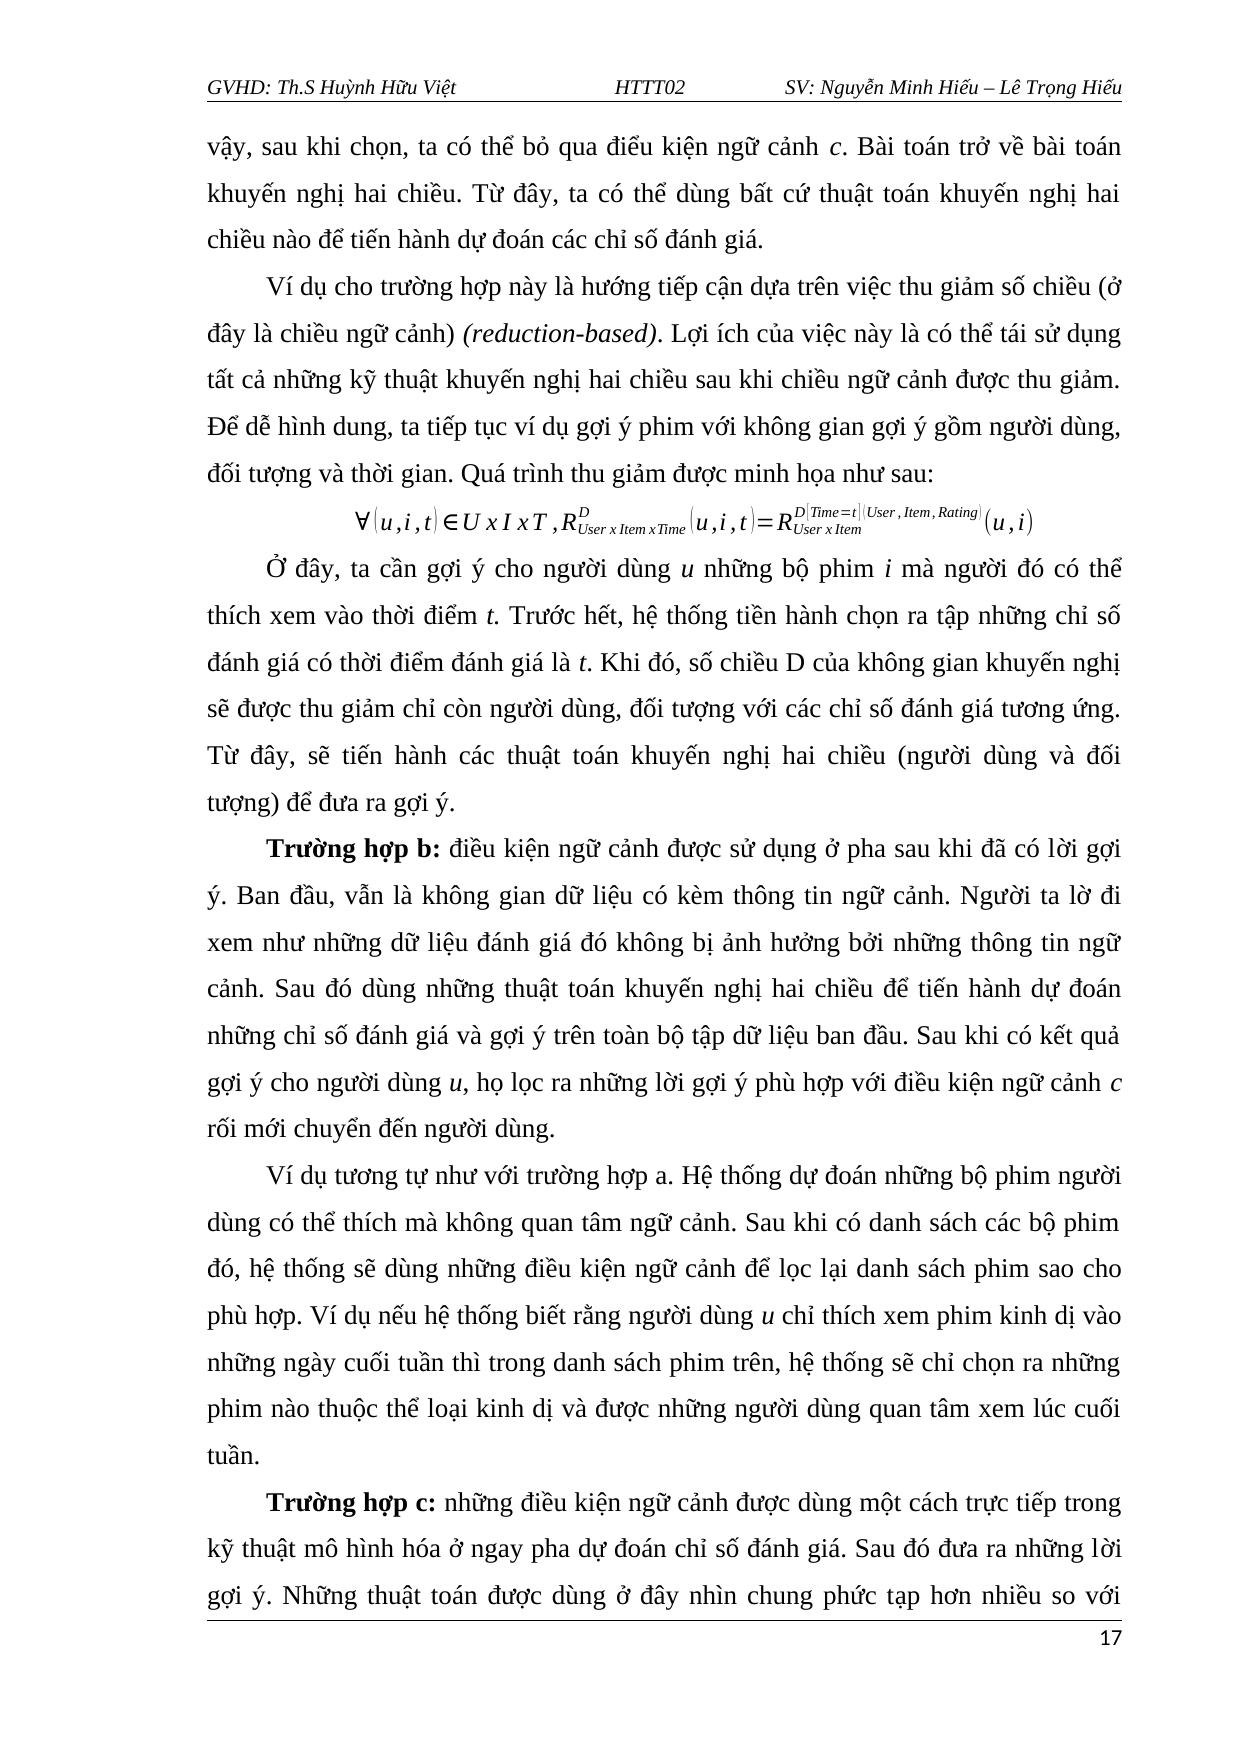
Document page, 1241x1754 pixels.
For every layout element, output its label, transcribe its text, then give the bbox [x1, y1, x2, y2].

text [207, 130, 1122, 255]
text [207, 1486, 1122, 1610]
text Ở đây, ta cần gợi ý cho người dùng u những bộ phim i mà người đó có thể thích xem vào thời điểm t. Trước hết, hệ thống tiền hành chọn ra tập những chỉ số đánh giá có thời điểm đánh giá là t. Khi đó, số chiều D của không gian khuyến nghị sẽ được thu giảm chỉ còn người dùng, đối tượng với các chỉ số đánh giá tương ứng. Từ đây, sẽ tiến hành các thuật toán khuyến nghị hai chiều (người dùng và đối tượng) để đưa ra gợi ý. [207, 552, 1122, 817]
text Trường hợp b: điều kiện ngữ cảnh được sử dụng ở pha sau khi đã có lời gợi ý. Ban đầu, vẫn là không gian dữ liệu có kèm thông tin ngữ cảnh. Người ta lờ đi xem như những dữ liệu đánh giá đó không bị ảnh hưởng bởi những thông tin ngữ cảnh. Sau đó dùng những thuật toán khuyến nghị hai chiều để tiến hành dự đoán những chỉ số đánh giá và gợi ý trên toàn bộ tập dữ liệu ban đầu. Sau khi có kết quả gợi ý cho người dùng u, họ lọc ra những lời gợi ý phù hợp với điều kiện ngữ cảnh c rối mới chuyển đến người dùng. [207, 832, 1122, 1144]
text Ví dụ cho trường hợp này là hướng tiếp cận dựa trên việc thu giảm số chiều (ở đây là chiều ngữ cảnh) (reduction-based). Lợi ích của việc này là có thể tái sử dụng tất cả những kỹ thuật khuyến nghị hai chiều sau khi chiều ngữ cảnh được thu giảm. Để dễ hình dung, ta tiếp tục ví dụ gợi ý phim với không gian gợi ý gồm người dùng, đối tượng và thời gian. Quá trình thu giảm được minh họa như sau: [207, 270, 1122, 488]
text Ví dụ tương tự như với trường hợp a. Hệ thống dự đoán những bộ phim người dùng có thể thích mà không quan tâm ngữ cảnh. Sau khi có danh sách các bộ phim đó, hệ thống sẽ dùng những điều kiện ngữ cảnh để lọc lại danh sách phim sao cho phù hợp. Ví dụ nếu hệ thống biết rằng người dùng u chỉ thích xem phim kinh dị vào những ngày cuối tuần thì trong danh sách phim trên, hệ thống sẽ chỉ chọn ra những phim nào thuộc thể loại kinh dị và được những người dùng quan tâm xem lúc cuối tuần. [207, 1159, 1122, 1470]
